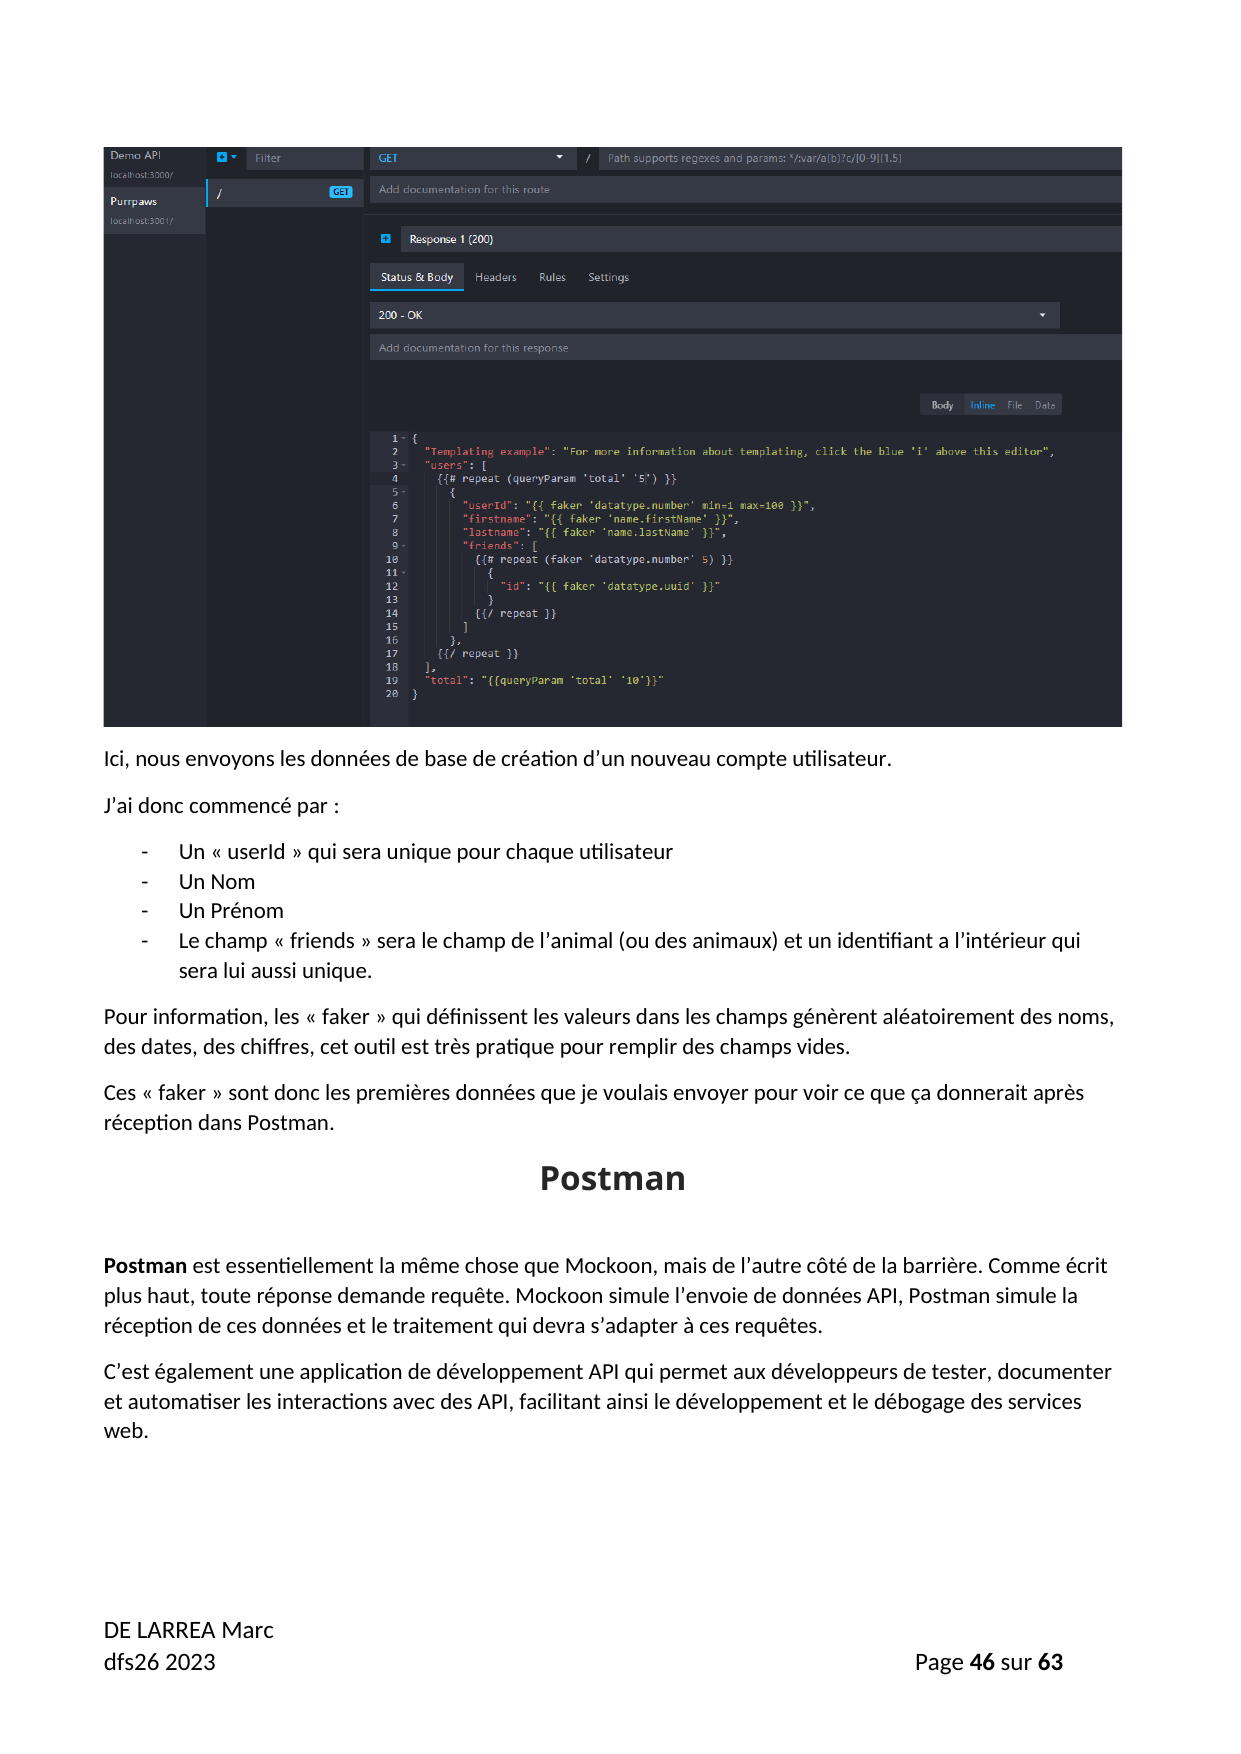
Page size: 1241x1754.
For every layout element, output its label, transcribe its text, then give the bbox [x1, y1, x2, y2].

subtitle Postman [103, 1154, 1122, 1200]
text Ici, nous envoyons les données de base de création d’un nouveau compte utilisateur. [103, 744, 1122, 773]
text Postman est essentiellement la même chose que Mockoon, mais de l’autre côté de la barrière. Comme écrit plus haut, toute réponse demande requête. Mockoon simule l’envoie de données API, Postman simule la réception de ces données et le traitement qui devra s’adapter à ces requêtes. [103, 1252, 1122, 1339]
list Le champ « friends » sera le champ de l’animal (ou des animaux) et un identifiant a l’intérieur qui sera lui aussi unique. [141, 926, 1122, 984]
list Un Prénom [141, 897, 1122, 925]
text J’ai donc commencé par : [103, 791, 1122, 819]
text Ces « faker » sont donc les premières données que je voulais envoyer pour voir ce que ça donnerait après réception dans Postman. [103, 1078, 1122, 1136]
text C’est également une application de développement API qui permet aux développeurs de tester, documenter et automatiser les interactions avec des API, facilitant ainsi le développement et le débogage des services web. [103, 1357, 1122, 1445]
picture [103, 147, 1123, 727]
text Pour information, les « faker » qui définissent les valeurs dans les champs génèrent aléatoirement des noms, des dates, des chiffres, cet outil est très pratique pour remplir des champs vides. [103, 1002, 1122, 1060]
list Un Nom [141, 867, 1122, 895]
list Un « userId » qui sera unique pour chaque utilisateur [141, 837, 1122, 865]
